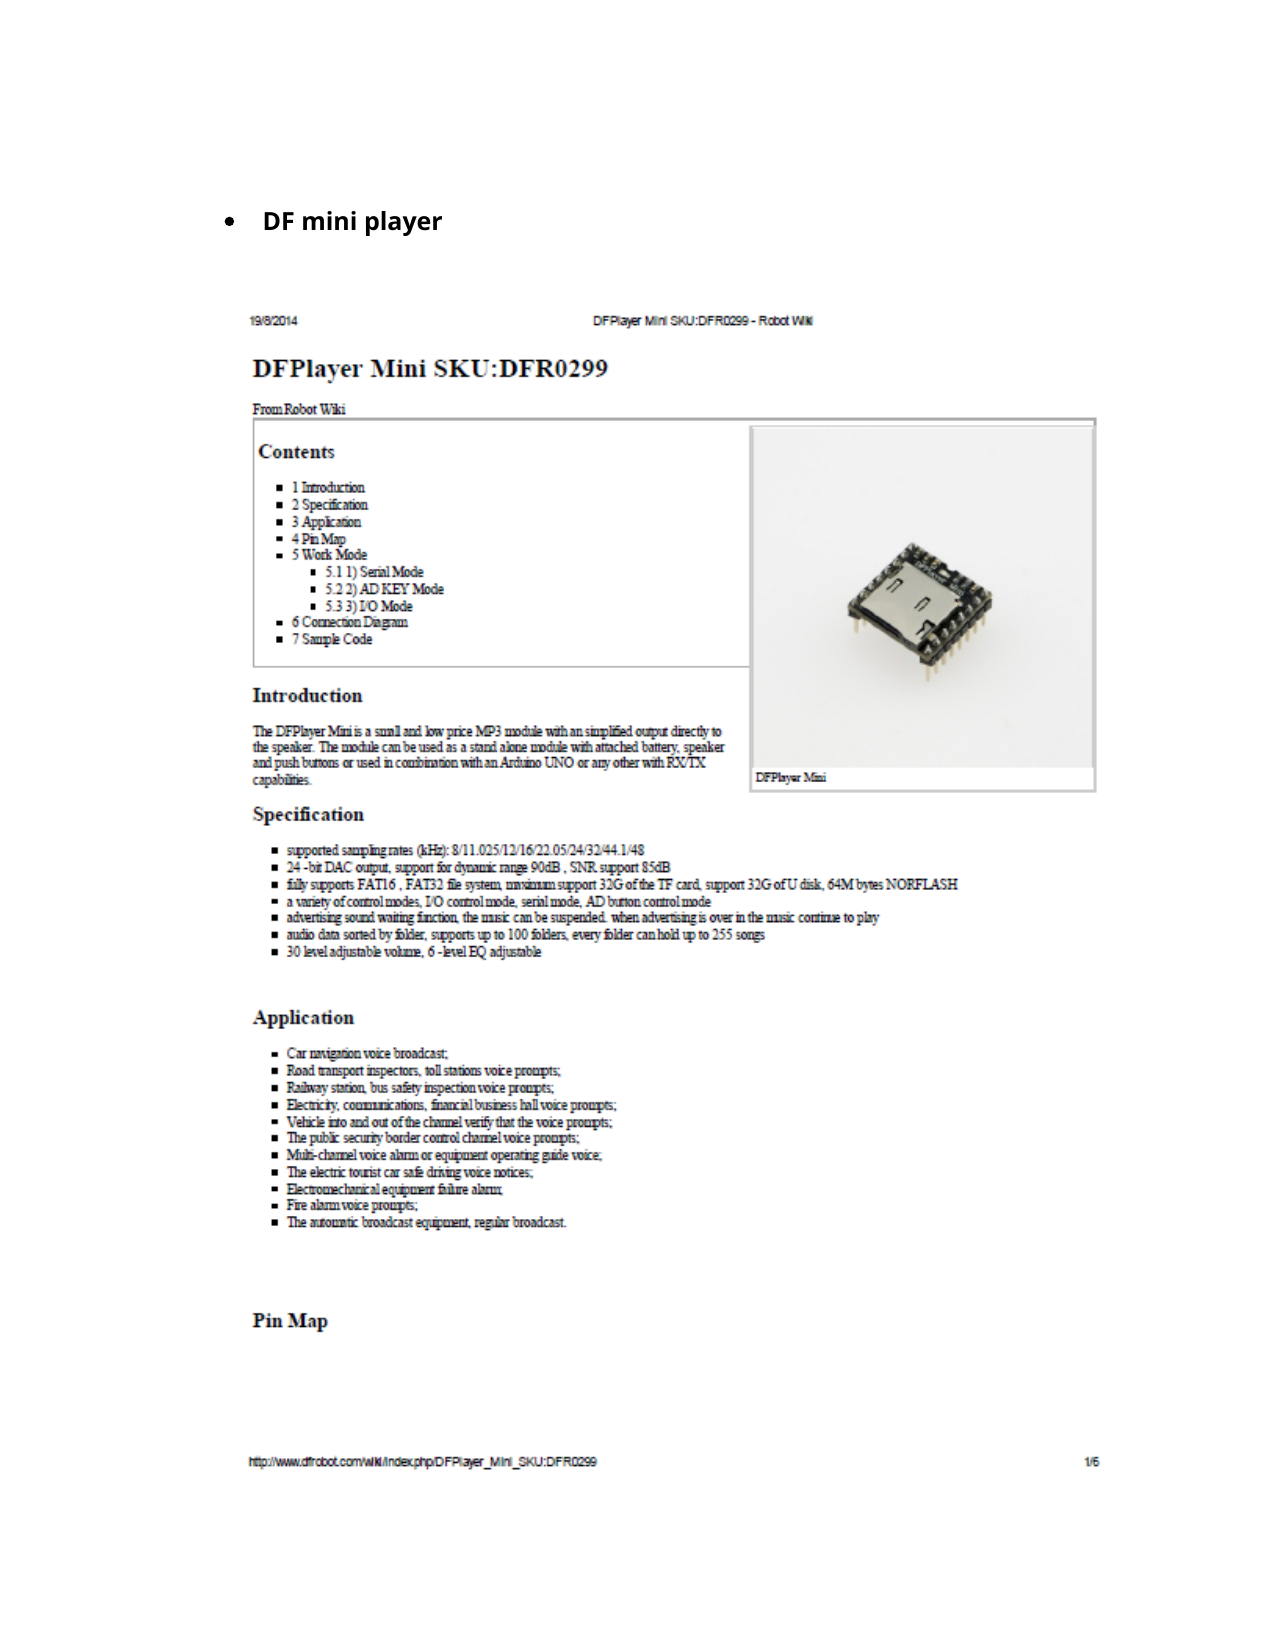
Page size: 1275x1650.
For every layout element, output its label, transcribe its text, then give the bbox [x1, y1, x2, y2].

list DF mini player [225, 203, 1125, 237]
picture [240, 310, 1111, 1476]
